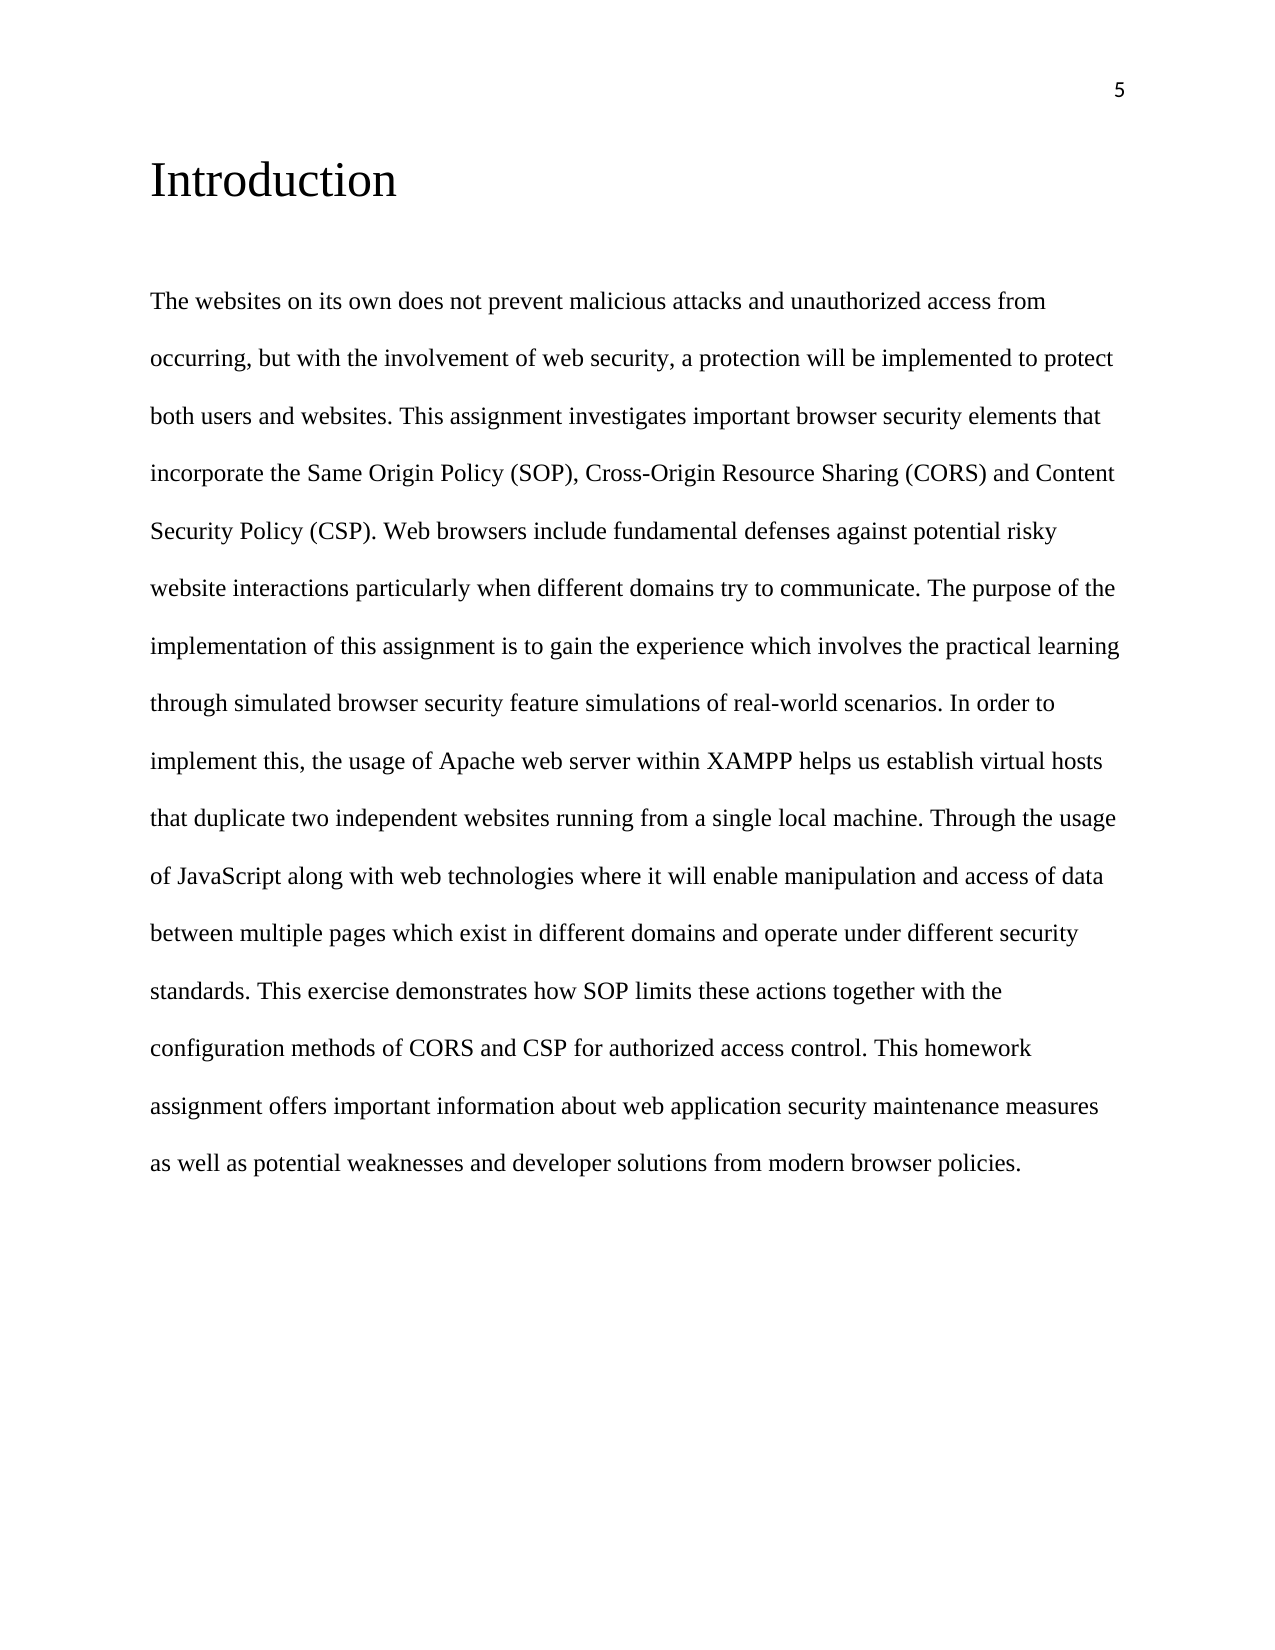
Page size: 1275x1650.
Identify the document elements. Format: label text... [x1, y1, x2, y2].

subtitle Introduction [150, 150, 1125, 207]
text The websites on its own does not prevent malicious attacks and unauthorized access from occurring, but with the involvement of web security, a protection will be implemented to protect both users and websites. This assignment investigates important browser security elements that incorporate the Same Origin Policy (SOP), Cross-Origin Resource Sharing (CORS) and Content Security Policy (CSP). Web browsers include fundamental defenses against potential risky website interactions particularly when different domains try to communicate. The purpose of the implementation of this assignment is to gain the experience which involves the practical learning through simulated browser security feature simulations of real-world scenarios. In order to implement this, the usage of Apache web server within XAMPP helps us establish virtual hosts that duplicate two independent websites running from a single local machine. Through the usage of JavaScript along with web technologies where it will enable manipulation and access of data between multiple pages which exist in different domains and operate under different security standards. This exercise demonstrates how SOP limits these actions together with the configuration methods of CORS and CSP for authorized access control. This homework assignment offers important information about web application security maintenance measures as well as potential weaknesses and developer solutions from modern browser policies. [150, 286, 1125, 1177]
